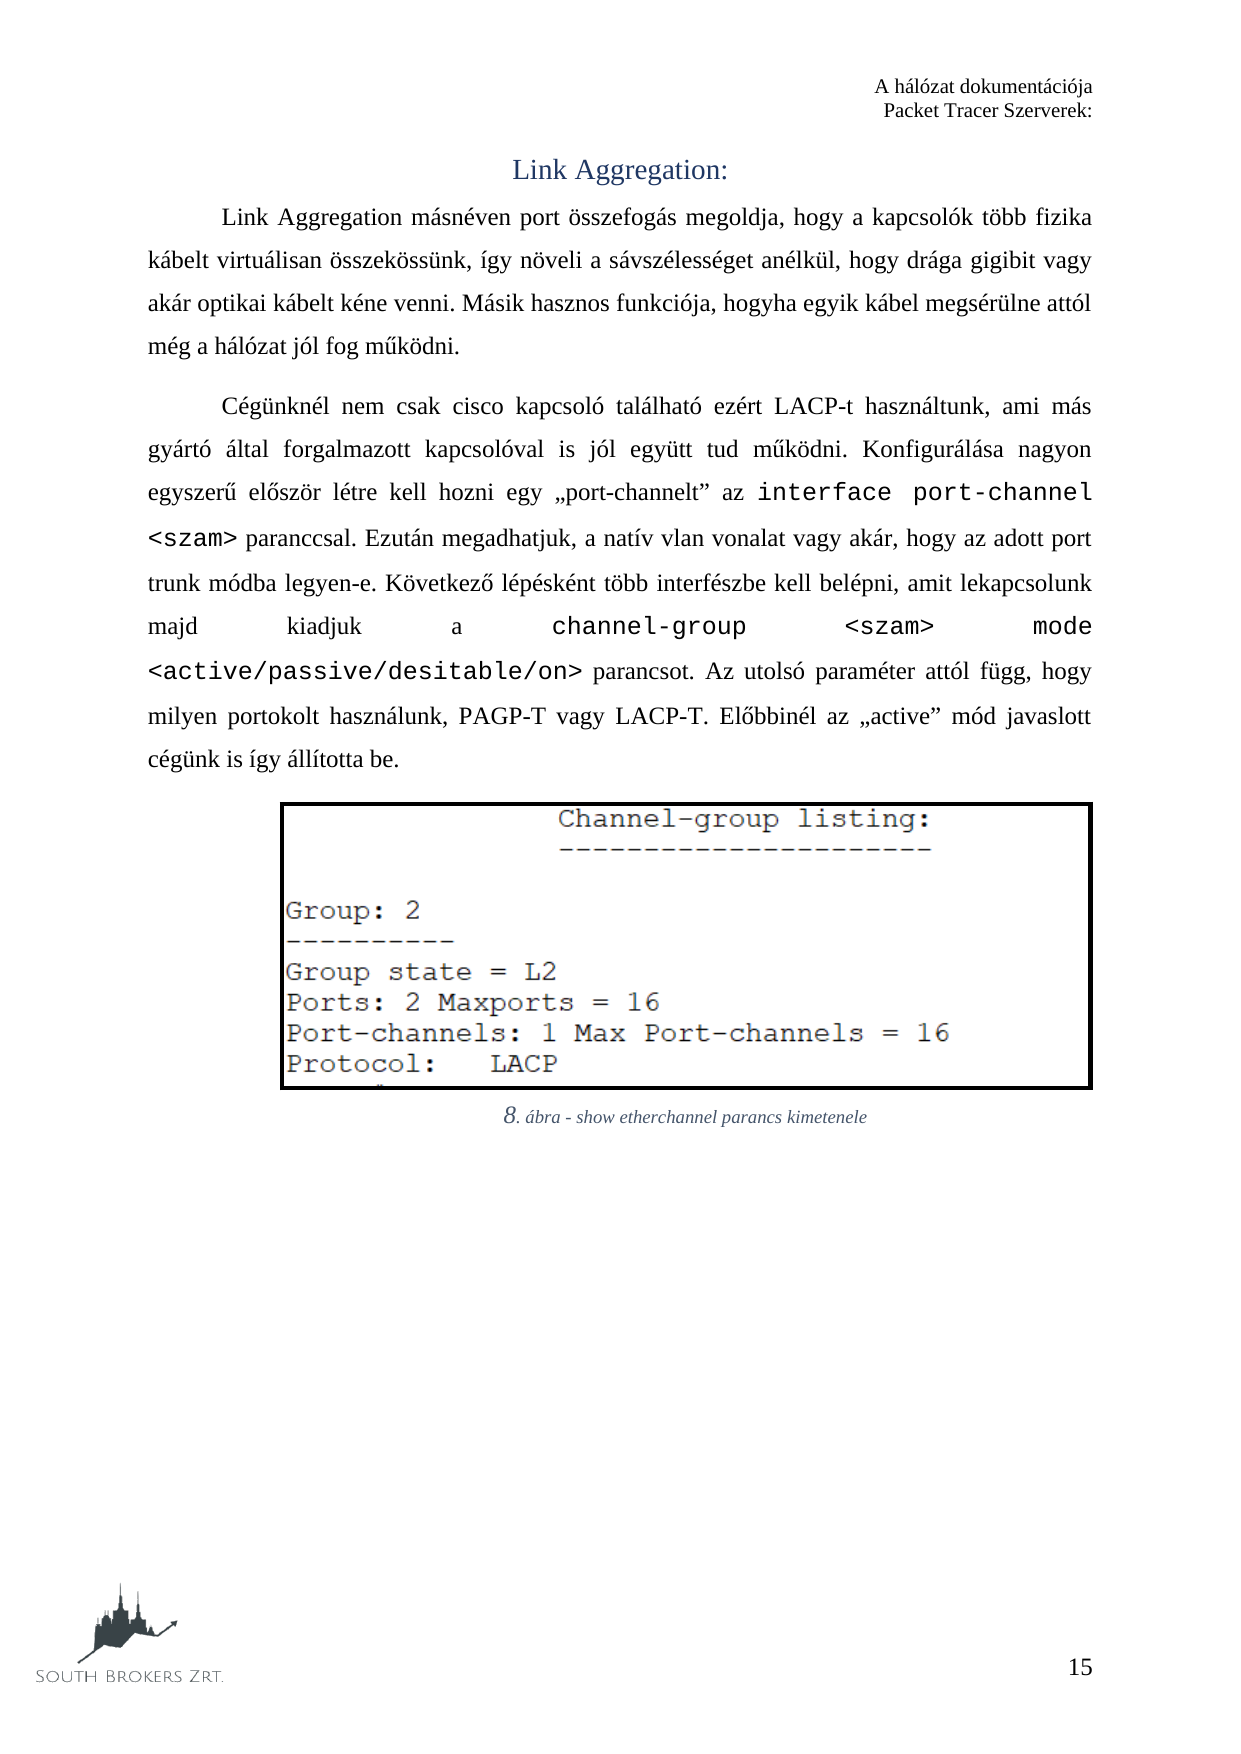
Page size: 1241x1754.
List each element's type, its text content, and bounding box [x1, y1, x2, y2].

text Link Aggregation másnéven port összefogás megoldja, hogy a kapcsolók több fizika kábelt virtuálisan összekössünk, így növeli a sávszélességet anélkül, hogy drága gigibit vagy akár optikai kábelt kéne venni. Másik hasznos funkciója, hogyha egyik kábel megsérülne attól még a hálózat jól fog működni. [148, 202, 1093, 360]
picture [284, 806, 1088, 1086]
text Cégünknél nem csak cisco kapcsoló található ezért LACP-t használtunk, ami más gyártó által forgalmazott kapcsolóval is jól együtt tud működni. Konfigurálása nagyon egyszerű először létre kell hozni egy „port-channelt” az interface port-channel <szam> paranccsal. Ezután megadhatjuk, a natív vlan vonalat vagy akár, hogy az adott port trunk módba legyen-e. Következő lépésként több interfészbe kell belépni, amit lekapcsolunk majd kiadjuk a channel-group <szam> mode <active/passive/desitable/on> parancsot. Az utolsó paraméter attól függ, hogy milyen portokolt használunk, PAGP-T vagy LACP-T. Előbbinél az „active” mód javaslott cégünk is így állította be. [148, 391, 1093, 773]
picture [0, 1531, 255, 1754]
subtitle Link Aggregation: [148, 152, 1093, 185]
